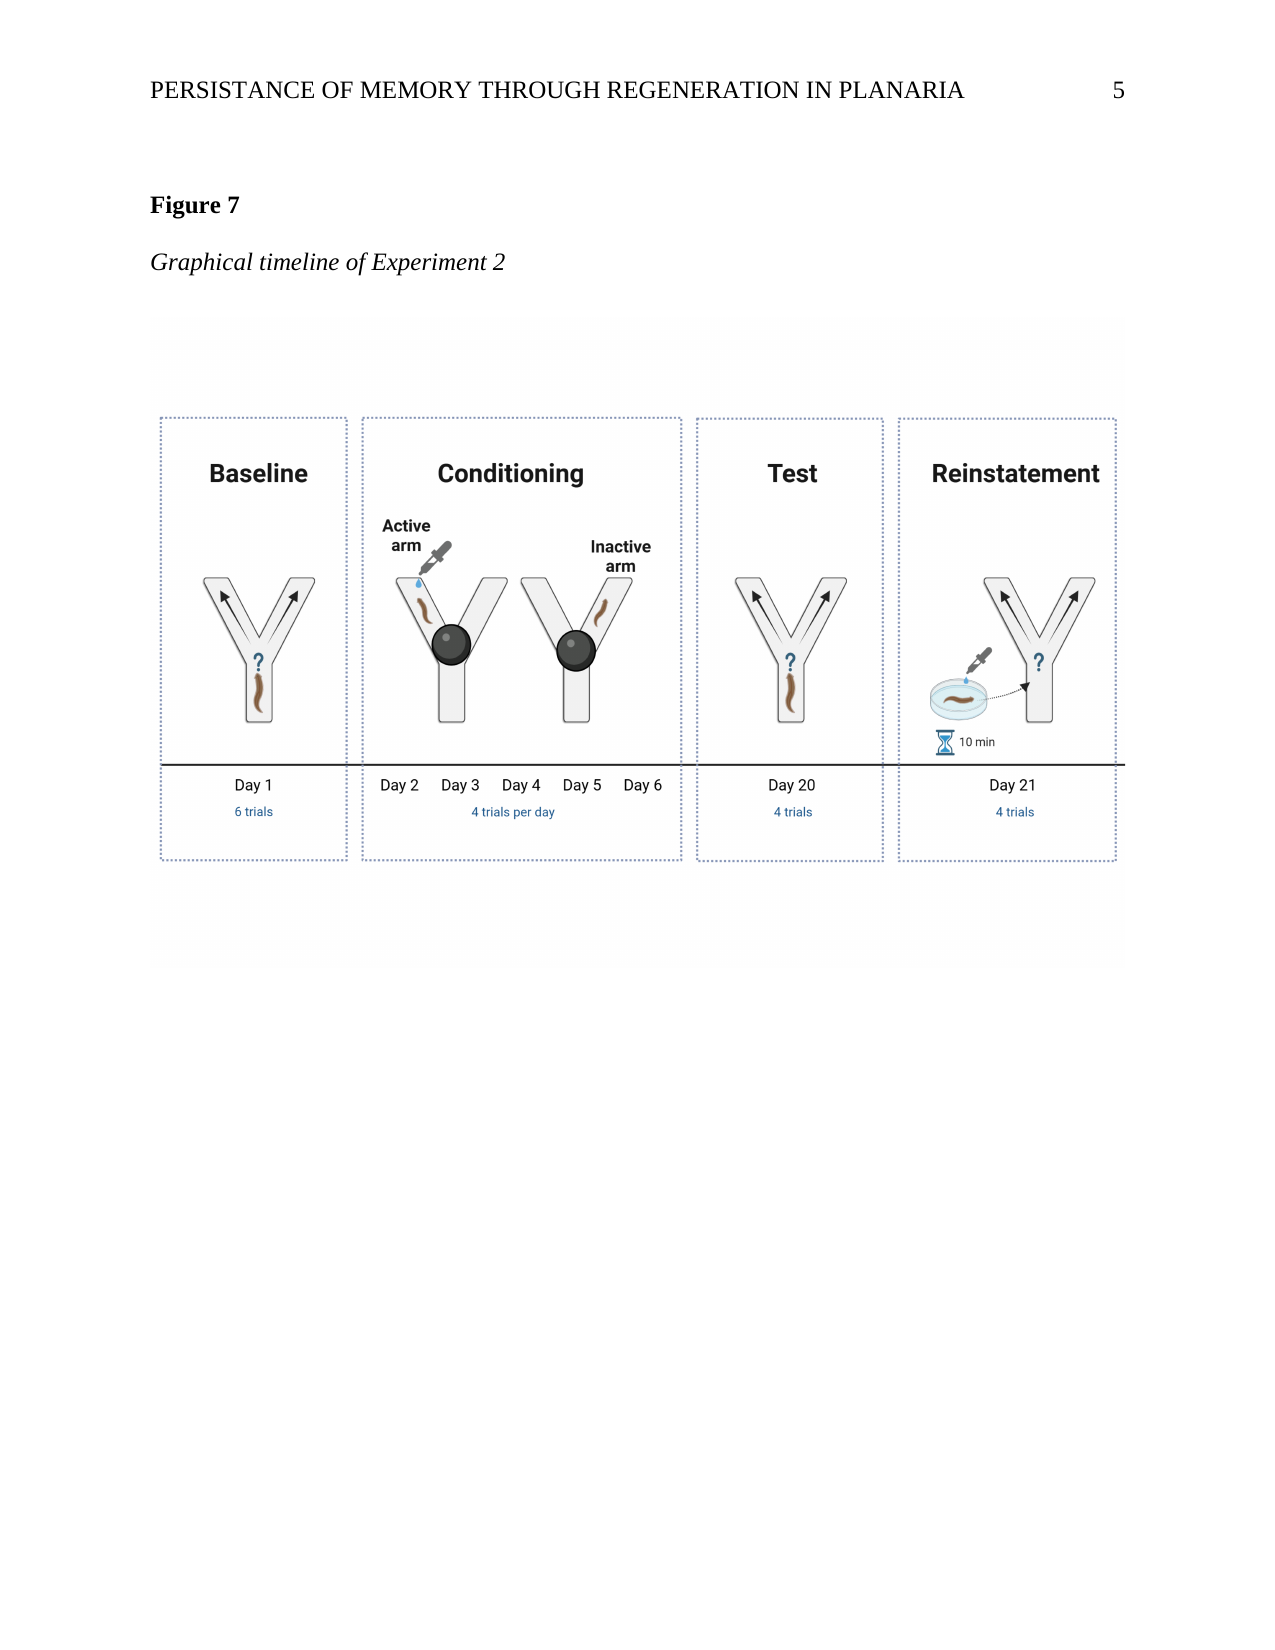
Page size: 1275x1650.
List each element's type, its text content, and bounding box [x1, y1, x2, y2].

title Figure 7 [150, 190, 1125, 219]
picture [150, 317, 1125, 968]
text Graphical timeline of Experiment 2 [150, 247, 1125, 276]
